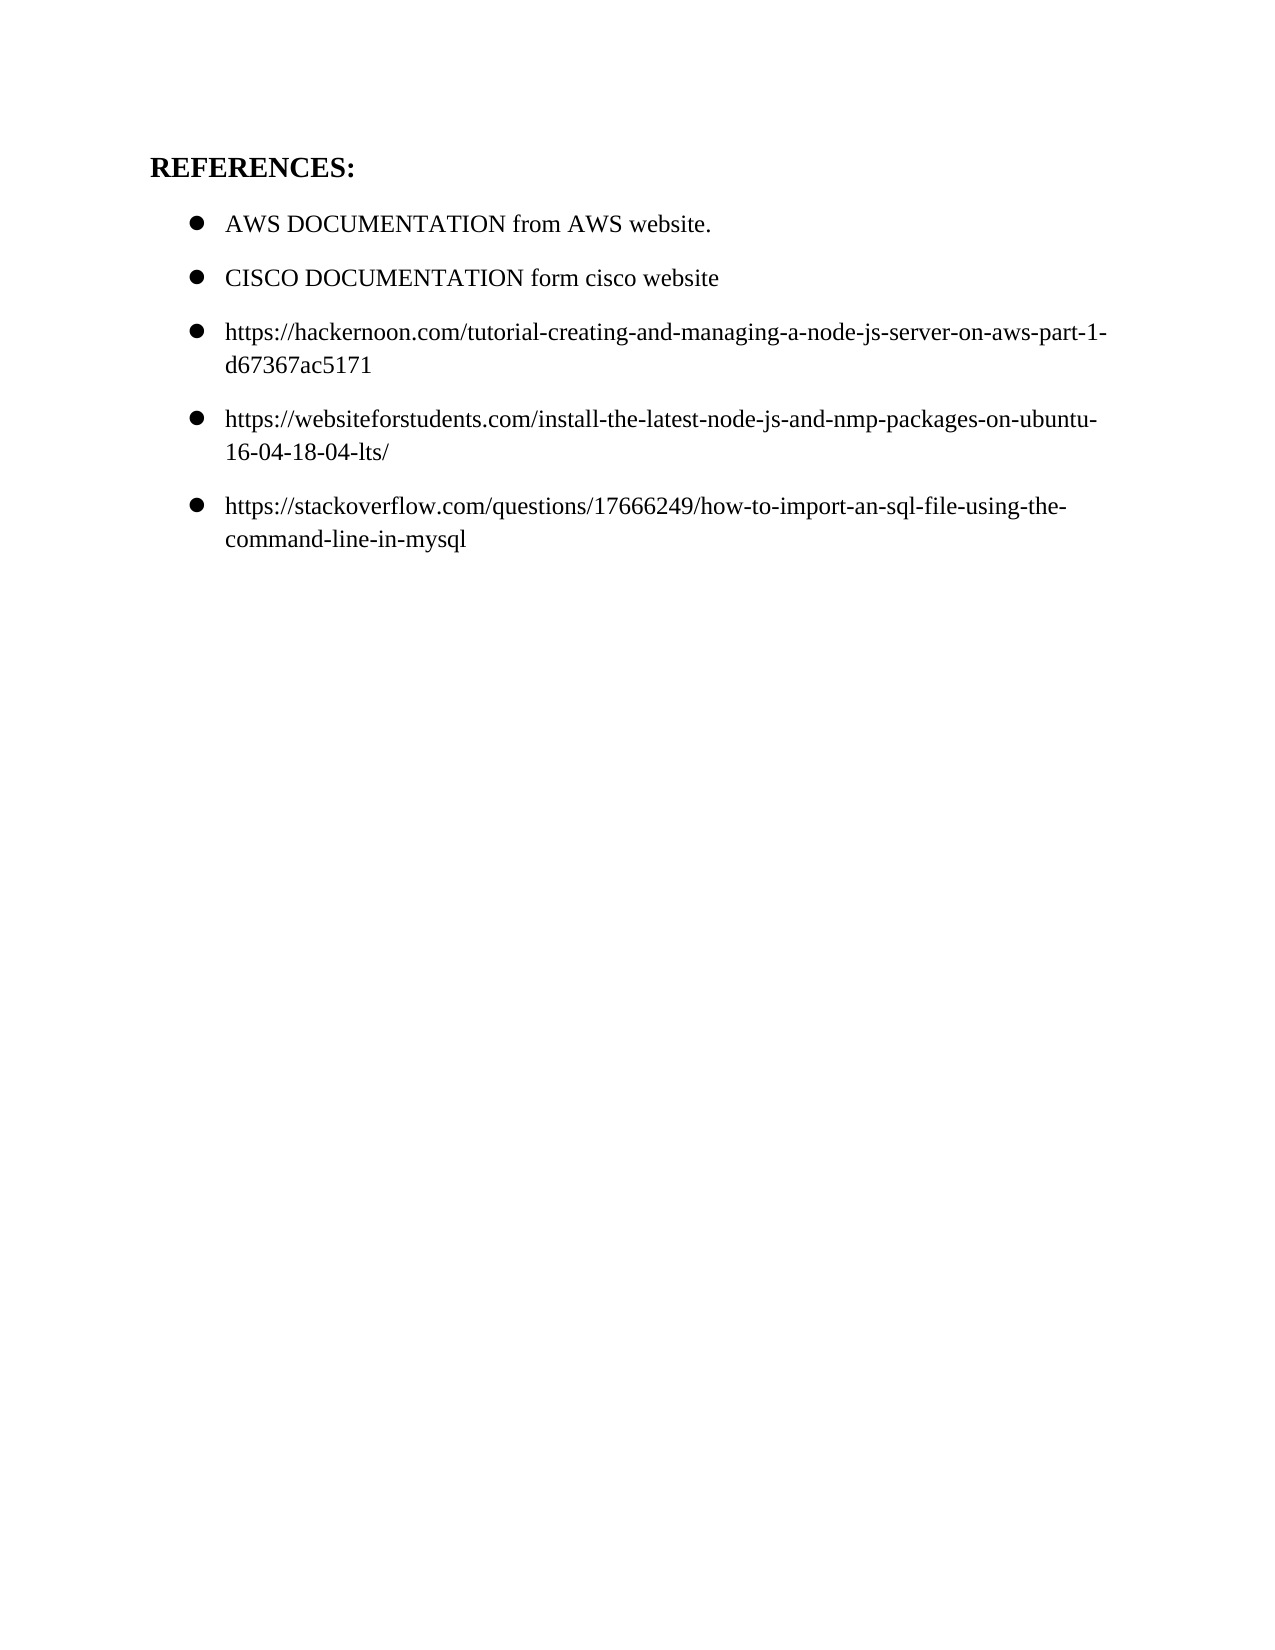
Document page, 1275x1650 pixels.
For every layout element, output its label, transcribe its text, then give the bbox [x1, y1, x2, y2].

list https://hackernoon.com/tutorial-creating-and-managing-a-node-js-server-on-aws-part-1-d67367ac5171 [187, 317, 1125, 379]
list CISCO DOCUMENTATION form cisco website [187, 263, 1125, 292]
text REFERENCES: [150, 150, 1125, 183]
list https://websiteforstudents.com/install-the-latest-node-js-and-nmp-packages-on-ubuntu-16-04-18-04-lts/ [187, 404, 1125, 466]
list AWS DOCUMENTATION from AWS website. [187, 209, 1125, 238]
list https://stackoverflow.com/questions/17666249/how-to-import-an-sql-file-using-the-command-line-in-mysql [187, 491, 1125, 553]
